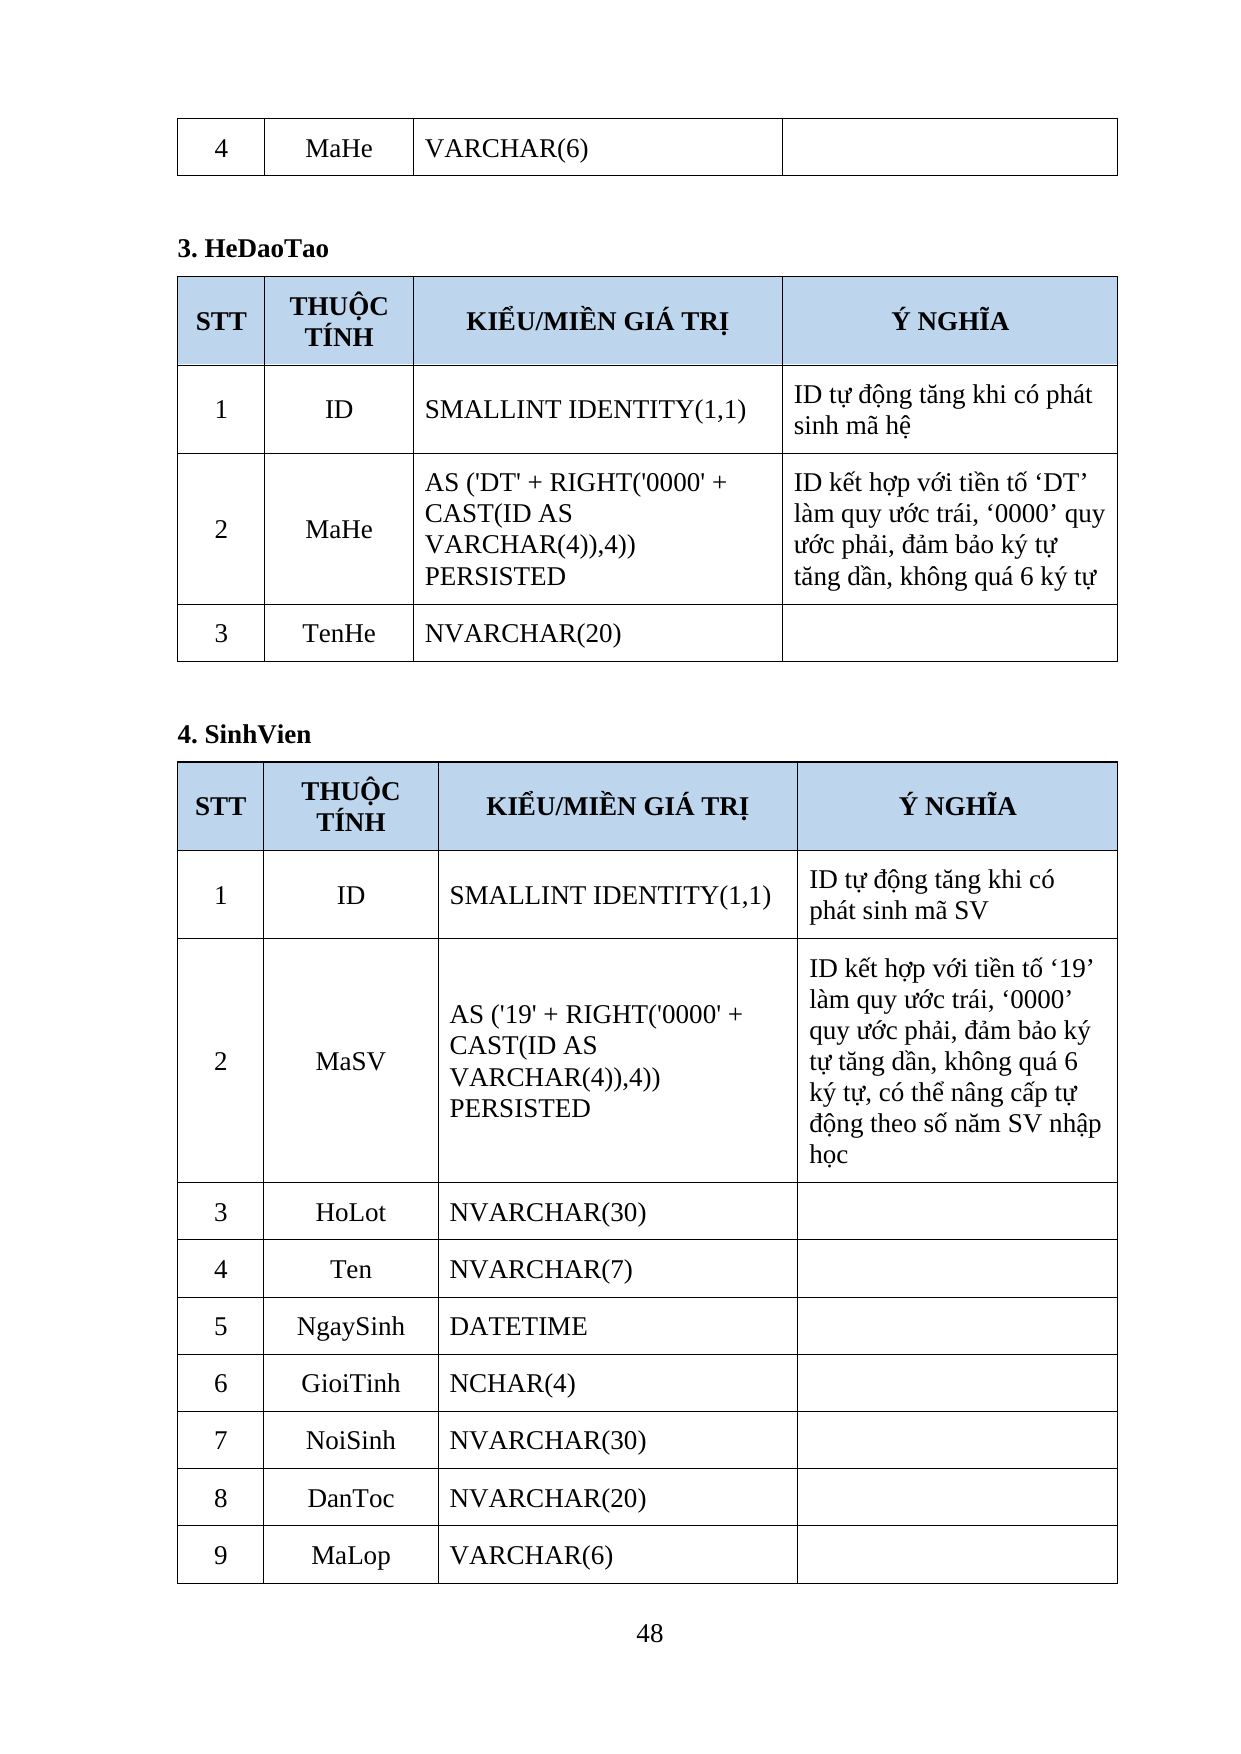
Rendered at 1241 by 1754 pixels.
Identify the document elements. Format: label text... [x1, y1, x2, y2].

table_cell [798, 1298, 1117, 1354]
table_header STT [178, 763, 263, 850]
table_cell NoiSinh [264, 1412, 438, 1468]
table_cell 5 [178, 1298, 263, 1354]
table_cell MaHe [265, 119, 413, 175]
table_cell [798, 1412, 1117, 1468]
table_cell ID kết hợp với tiền tố ‘19’ làm quy ước trái, ‘0000’ quy ước phải, đảm bảo ký tự tăng dần, không quá 6 ký tự, có thể nâng cấp tự động theo số năm SV nhập học [798, 939, 1117, 1182]
table_cell TenHe [265, 605, 413, 661]
table_cell MaLop [264, 1526, 438, 1582]
table_cell [783, 605, 1117, 661]
table_cell DATETIME [439, 1298, 797, 1354]
table_cell 9 [178, 1526, 263, 1582]
table_cell 2 [178, 939, 263, 1182]
table_cell AS ('19' + RIGHT('0000' + CAST(ID AS VARCHAR(4)),4)) PERSISTED [439, 939, 797, 1182]
table_cell [798, 1183, 1117, 1239]
table_cell [783, 119, 1117, 175]
table_cell NCHAR(4) [439, 1355, 797, 1411]
table_header KIỂU/MIỀN GIÁ TRỊ [439, 763, 797, 850]
table_cell DanToc [264, 1469, 438, 1525]
table_cell 8 [178, 1469, 263, 1525]
table_header THUỘC TÍNH [264, 763, 438, 850]
table_cell 1 [178, 851, 263, 938]
table_cell HoLot [264, 1183, 438, 1239]
table_cell ID tự động tăng khi có phát sinh mã SV [798, 851, 1117, 938]
table_header KIỂU/MIỀN GIÁ TRỊ [414, 277, 782, 364]
text 4. SinhVien [177, 718, 1122, 749]
table_cell SMALLINT IDENTITY(1,1) [439, 851, 797, 938]
table_cell NgaySinh [264, 1298, 438, 1354]
table_cell ID [264, 851, 438, 938]
table_cell 3 [178, 1183, 263, 1239]
table_cell NVARCHAR(30) [439, 1412, 797, 1468]
table_cell 1 [178, 366, 264, 453]
table_cell ID [265, 366, 413, 453]
table_cell ID kết hợp với tiền tố ‘DT’ làm quy ước trái, ‘0000’ quy ước phải, đảm bảo ký tự tăng dần, không quá 6 ký tự [783, 454, 1117, 603]
text 3. HeDaoTao [177, 232, 1122, 264]
table_cell AS ('DT' + RIGHT('0000' + CAST(ID AS VARCHAR(4)),4)) PERSISTED [414, 454, 782, 603]
table_cell [798, 1469, 1117, 1525]
table_cell VARCHAR(6) [439, 1526, 797, 1582]
table_cell VARCHAR(6) [414, 119, 782, 175]
table_cell NVARCHAR(20) [439, 1469, 797, 1525]
table_cell 7 [178, 1412, 263, 1468]
table_cell GioiTinh [264, 1355, 438, 1411]
table_cell 2 [178, 454, 264, 603]
table_cell ID tự động tăng khi có phát sinh mã hệ [783, 366, 1117, 453]
table_header Ý NGHĨA [783, 277, 1117, 364]
table_cell 6 [178, 1355, 263, 1411]
table_cell 3 [178, 605, 264, 661]
table_header STT [178, 277, 264, 364]
table_cell [798, 1355, 1117, 1411]
table_cell SMALLINT IDENTITY(1,1) [414, 366, 782, 453]
table_cell 4 [178, 1240, 263, 1297]
table_header Ý NGHĨA [798, 763, 1117, 850]
table_cell Ten [264, 1240, 438, 1297]
table_cell MaSV [264, 939, 438, 1182]
table_cell 4 [178, 119, 264, 175]
table_cell [798, 1526, 1117, 1582]
table_cell MaHe [265, 454, 413, 603]
table_header THUỘC TÍNH [265, 277, 413, 364]
table_cell [798, 1240, 1117, 1297]
table_cell NVARCHAR(30) [439, 1183, 797, 1239]
table_cell NVARCHAR(20) [414, 605, 782, 661]
table_cell NVARCHAR(7) [439, 1240, 797, 1297]
